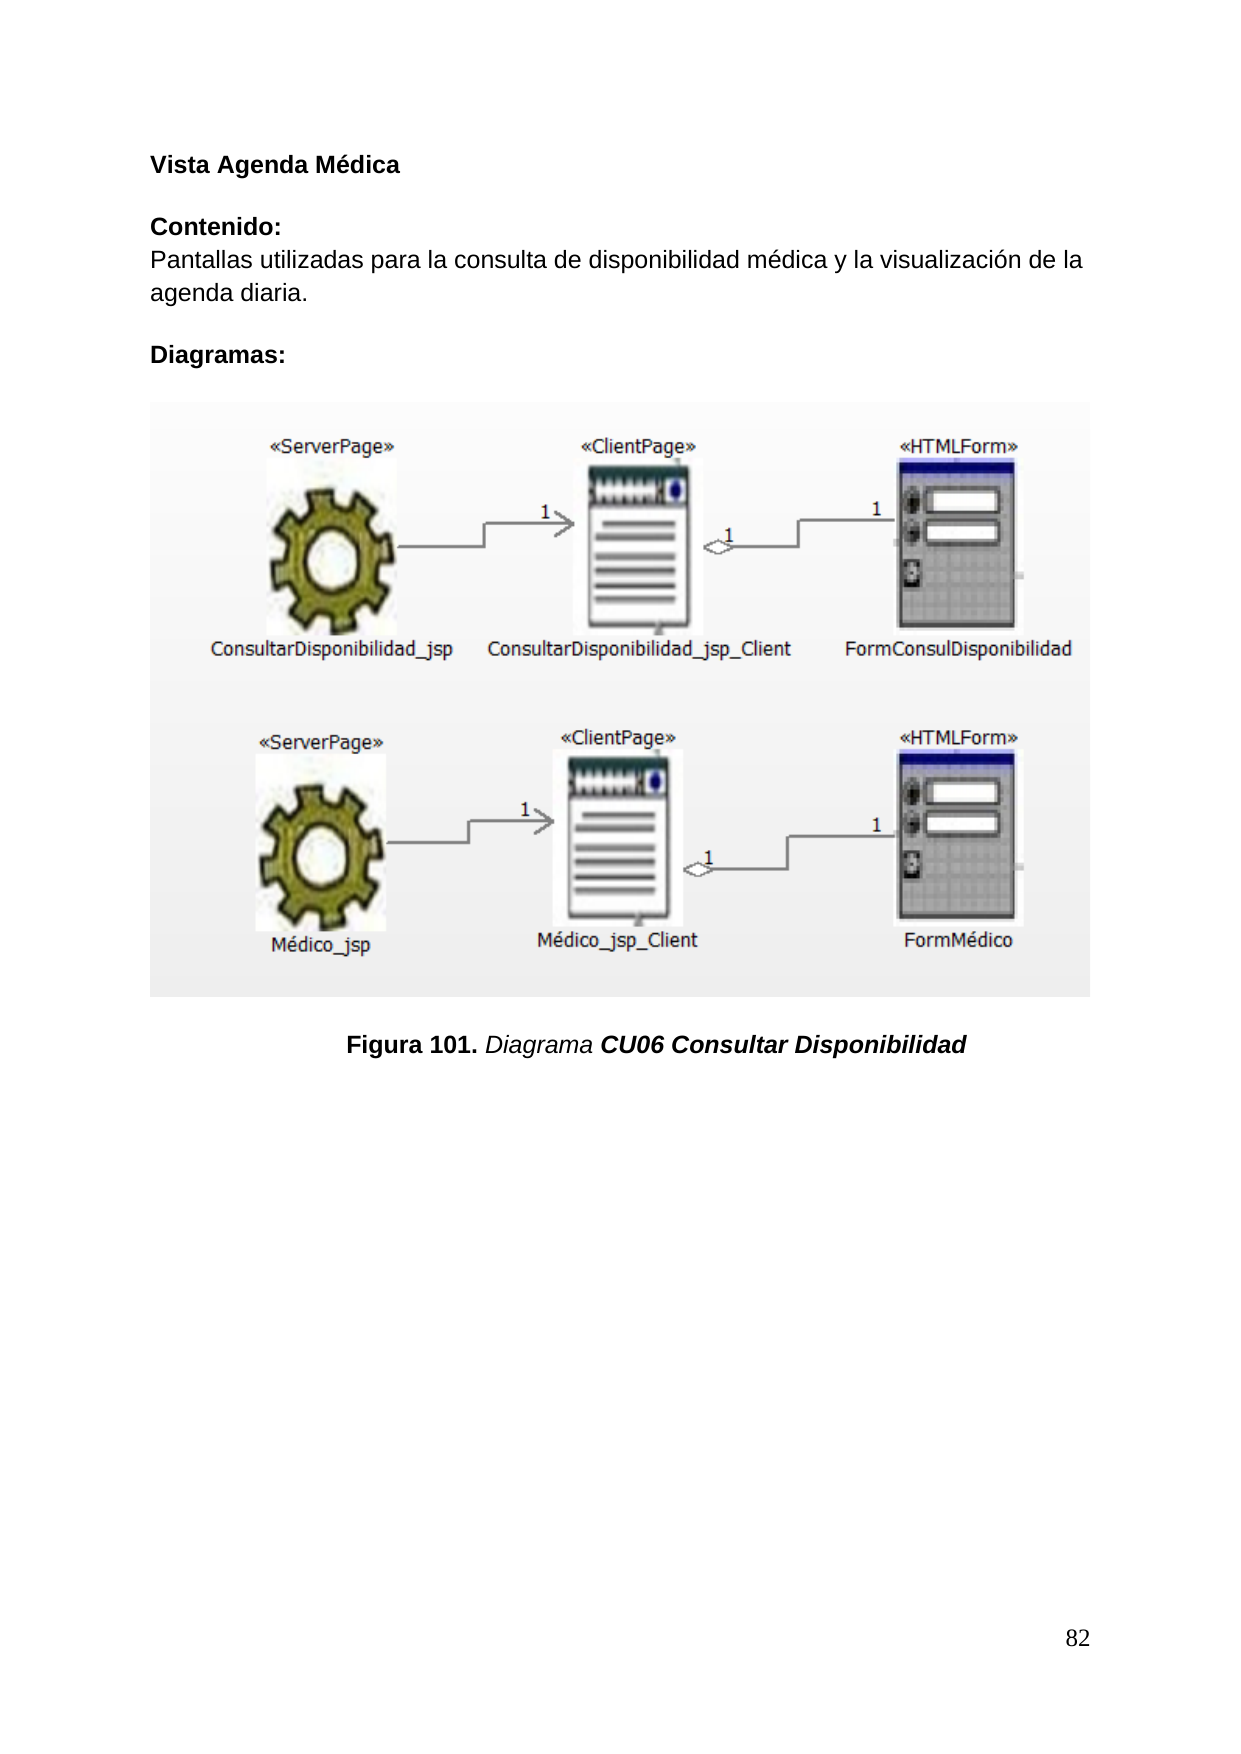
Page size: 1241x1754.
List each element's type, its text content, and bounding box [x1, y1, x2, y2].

text Contenido: Pantallas utilizadas para la consulta de disponibilidad médica y la visualización de la agenda diaria. [150, 212, 1090, 307]
text Figura 101. Diagrama CU06 Consultar Disponibilidad [225, 1029, 1090, 1058]
text Diagramas: [150, 340, 1090, 369]
text Vista Agenda Médica [150, 150, 1090, 179]
picture [150, 402, 1091, 997]
